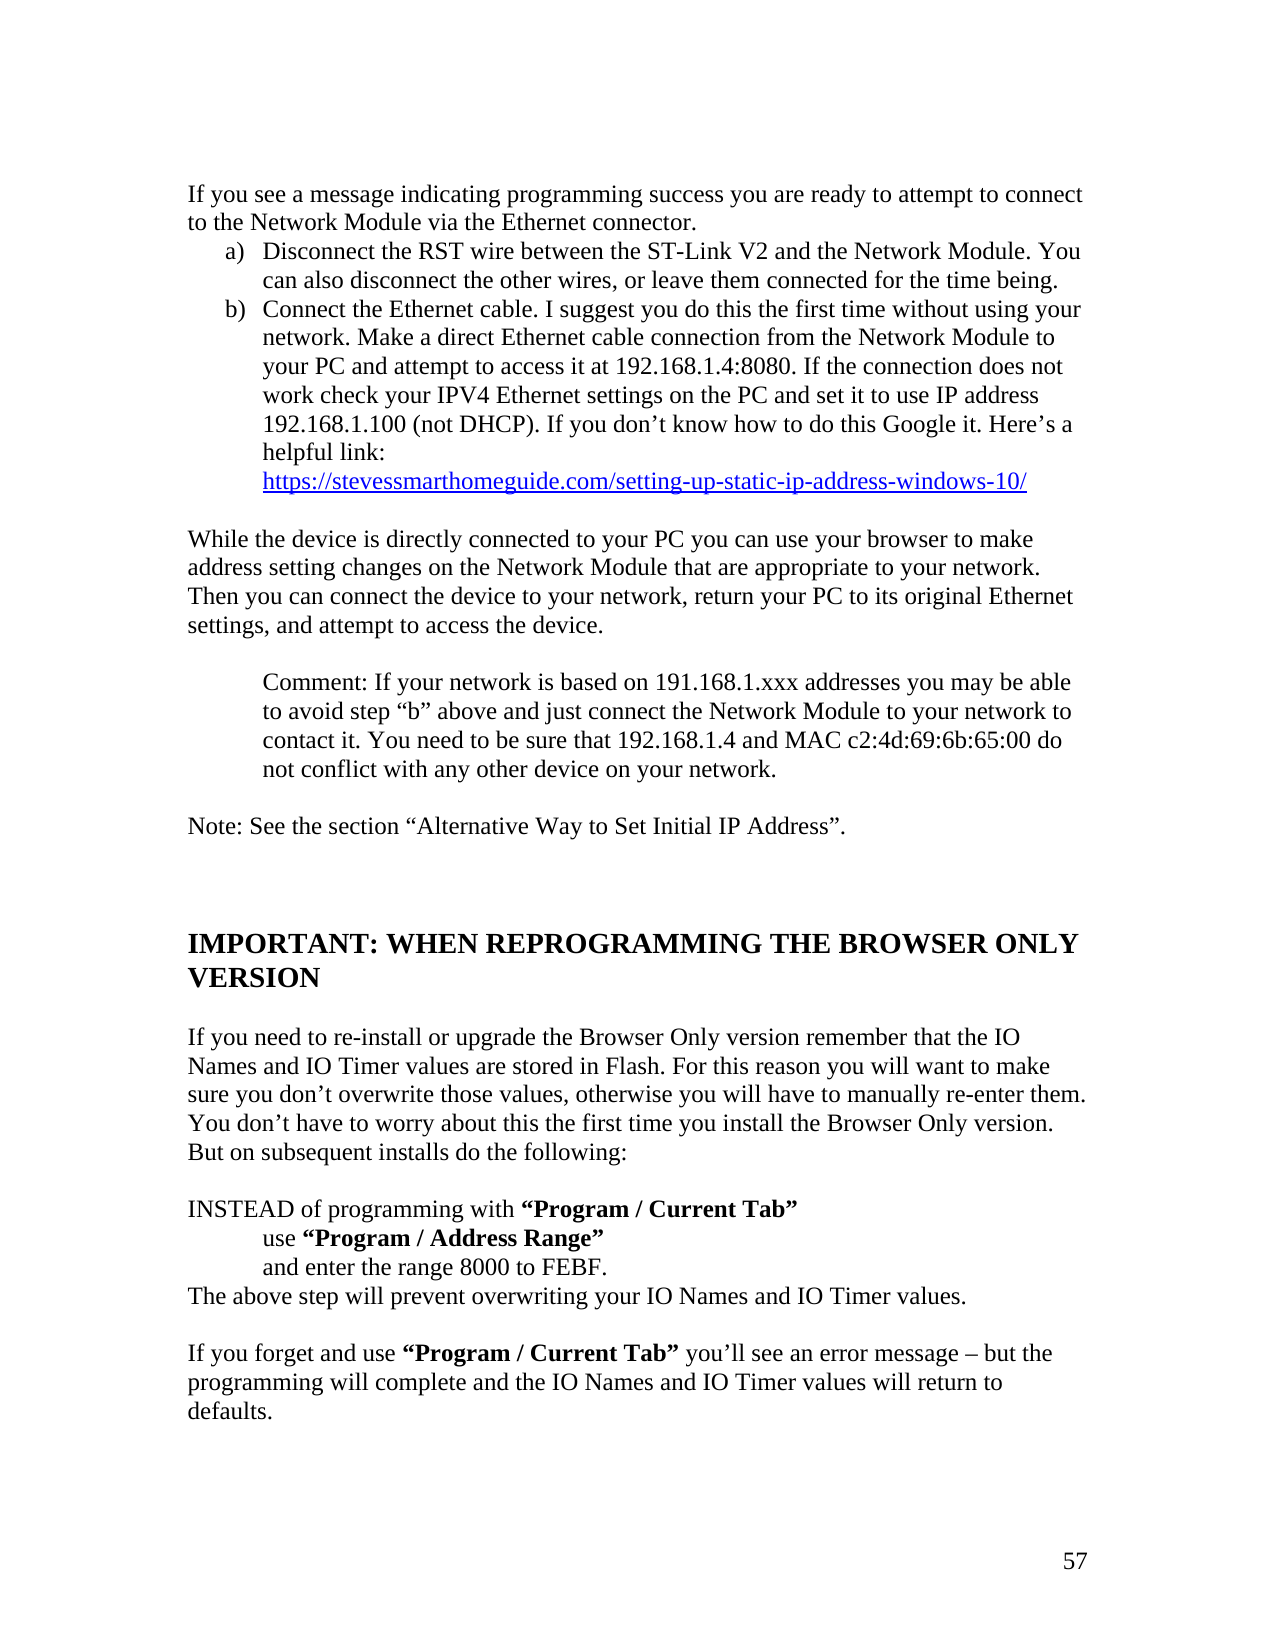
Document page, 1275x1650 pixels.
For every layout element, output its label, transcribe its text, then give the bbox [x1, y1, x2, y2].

text use “Program / Address Range” [187, 1223, 1087, 1252]
text If you see a message indicating programming success you are ready to attempt to connect to the Network Module via the Ethernet connector. [187, 179, 1087, 236]
text IMPORTANT: WHEN REPROGRAMMING THE BROWSER ONLY VERSION [187, 926, 1087, 993]
text While the device is directly connected to your PC you can use your browser to make address setting changes on the Network Module that are appropriate to your network. Then you can connect the device to your network, return your PC to its original Ethernet settings, and attempt to access the device. [187, 524, 1087, 639]
text and enter the range 8000 to FEBF. [187, 1252, 1087, 1281]
text INSTEAD of programming with “Program / Current Tab” [187, 1194, 1087, 1223]
text If you need to re-install or upgrade the Browser Only version remember that the IO Names and IO Timer values are stored in Flash. For this reason you will want to make sure you don’t overwrite those values, otherwise you will have to manually re-enter them. You don’t have to worry about this the first time you install the Browser Only version. But on subsequent installs do the following: [187, 1022, 1087, 1166]
text The above step will prevent overwriting your IO Names and IO Timer values. [187, 1281, 1087, 1309]
text Note: See the section “Alternative Way to Set Initial IP Address”. [187, 811, 1087, 840]
text If you forget and use “Program / Current Tab” you’ll see an error message – but the programming will complete and the IO Names and IO Timer values will return to defaults. [187, 1338, 1087, 1424]
list Connect the Ethernet cable. I suggest you do this the first time without using your network. Make a direct Ethernet cable connection from the Network Module to your PC and attempt to access it at 192.168.1.4:8080. If the connection does not work check your IPV4 Ethernet settings on the PC and set it to use IP address 192.168.1.100 (not DHCP). If you don’t know how to do this Google it. Here’s a helpful link: [225, 294, 1087, 466]
text https://stevessmarthomeguide.com/setting-up-static-ip-address-windows-10/ [262, 466, 1087, 495]
list Disconnect the RST wire between the ST-Link V2 and the Network Module. You can also disconnect the other wires, or leave them connected for the time being. [225, 236, 1087, 294]
text Comment: If your network is based on 191.168.1.xxx addresses you may be able to avoid step “b” above and just connect the Network Module to your network to contact it. You need to be sure that 192.168.1.4 and MAC c2:4d:69:6b:65:00 do not conflict with any other device on your network. [262, 667, 1087, 782]
